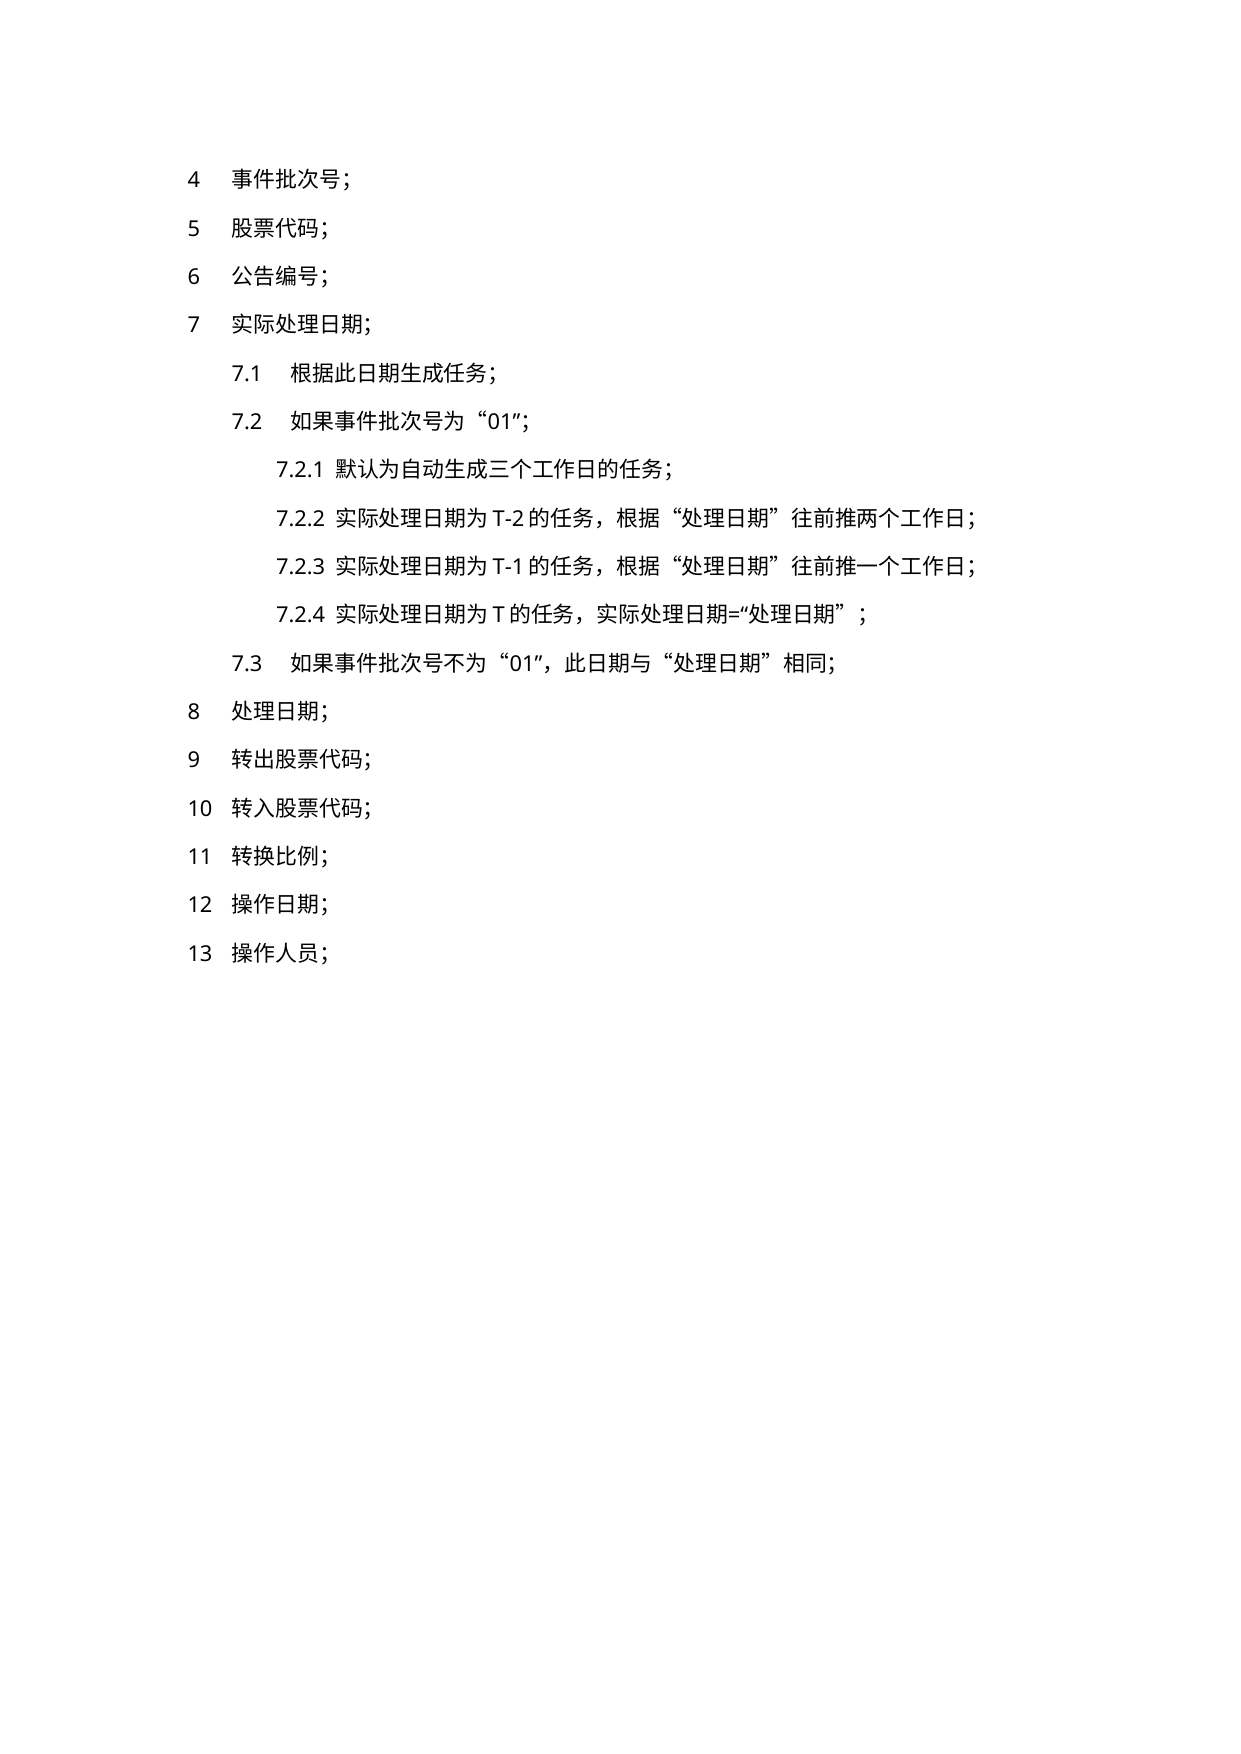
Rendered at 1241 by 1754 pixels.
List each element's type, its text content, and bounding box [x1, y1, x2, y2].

list 公告编号； [187, 259, 1053, 291]
list 处理日期； [187, 694, 1053, 726]
list 操作人员； [187, 935, 1053, 968]
list 默认为自动生成三个工作日的任务； [276, 452, 1053, 484]
list 操作日期； [187, 887, 1053, 919]
list 实际处理日期为T-2的任务，根据“处理日期”往前推两个工作日； [276, 500, 1053, 533]
list 事件批次号； [187, 162, 1053, 194]
list 转出股票代码； [187, 742, 1053, 774]
list 转入股票代码； [187, 790, 1053, 823]
list 如果事件批次号为“01”； [231, 404, 1053, 436]
list 根据此日期生成任务； [231, 355, 1053, 388]
list 股票代码； [187, 210, 1053, 243]
list 转换比例； [187, 839, 1053, 871]
list 如果事件批次号不为“01”，此日期与“处理日期”相同； [231, 645, 1053, 678]
list 实际处理日期； [187, 307, 1053, 339]
list 实际处理日期为T的任务，实际处理日期=“处理日期”； [276, 597, 1053, 629]
list 实际处理日期为T-1的任务，根据“处理日期”往前推一个工作日； [276, 549, 1053, 581]
